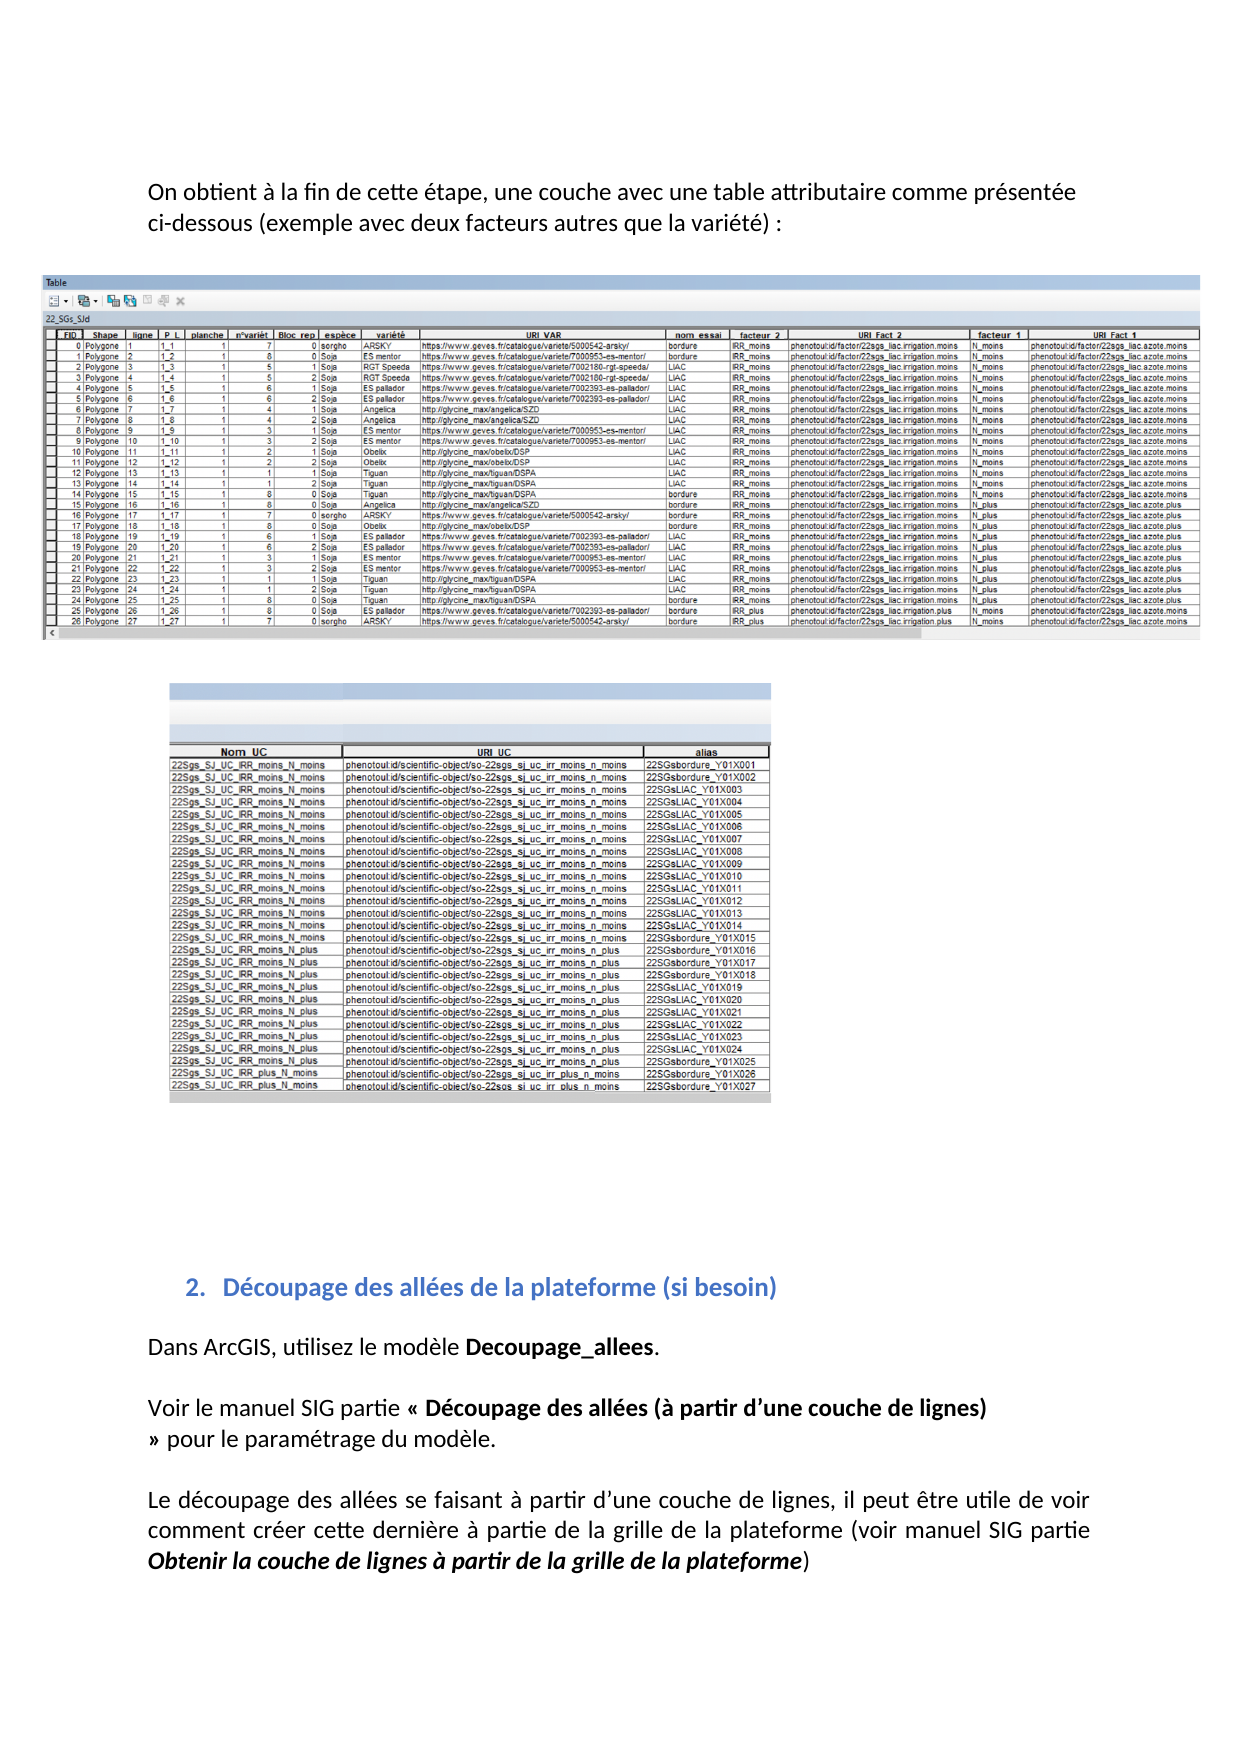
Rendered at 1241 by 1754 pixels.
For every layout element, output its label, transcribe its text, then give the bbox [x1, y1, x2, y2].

text Dans ArcGIS, utilisez le modèle Decoupage_allees. [148, 1331, 1093, 1362]
text On obtient à la fin de cette étape, une couche avec une table attributaire comme présentée ci-dessous (exemple avec deux facteurs autres que la variété) : [148, 176, 1093, 237]
picture [168, 683, 772, 1103]
picture [41, 275, 1202, 640]
text Le découpage des allées se faisant à partir d’une couche de lignes, il peut être utile de voir comment créer cette dernière à partie de la grille de la plateforme (voir manuel SIG partie Obtenir la couche de lignes à partir de la grille de la plateforme) [148, 1484, 1093, 1576]
text Voir le manuel SIG partie « Découpage des allées (à partir d’une couche de lignes) [148, 1392, 1093, 1423]
subtitle Découpage des allées de la plateforme (si besoin) [185, 1270, 1093, 1303]
text » pour le paramétrage du modèle. [148, 1423, 1093, 1453]
